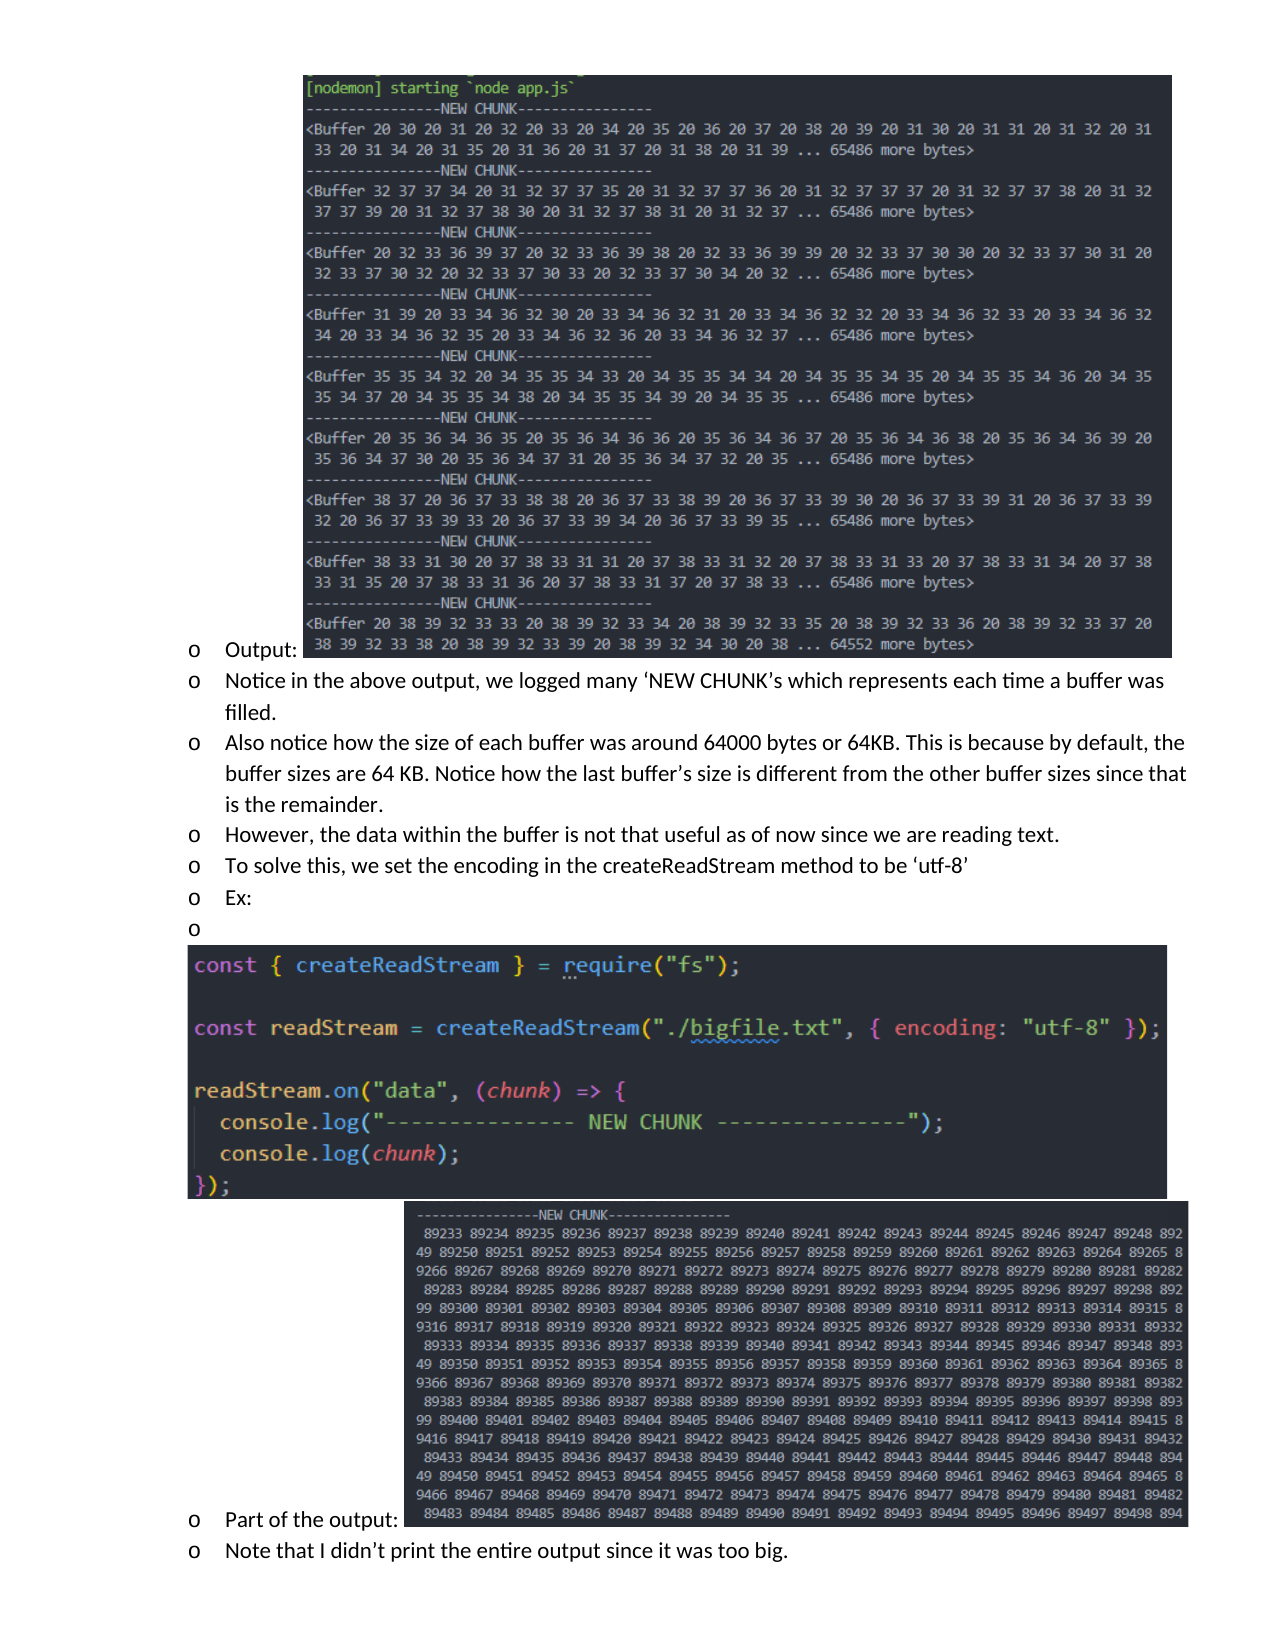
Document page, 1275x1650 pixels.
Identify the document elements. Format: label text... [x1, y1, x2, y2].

list Also notice how the size of each buffer was around 64000 bytes or 64KB. This is because by default, the buffer sizes are 64 KB. Notice how the last buffer’s size is different from the other buffer sizes since that is the remainder. [187, 728, 1200, 818]
picture [404, 1201, 1189, 1527]
list Note that I didn’t print the entire output since it was too big. [187, 1536, 1200, 1565]
list However, the data within the buffer is not that useful as of now since we are reading text. [187, 820, 1200, 849]
list To solve this, we set the encoding in the createReadStream method to be ‘utf-8’ [187, 851, 1200, 881]
list Notice in the above output, we logged many ‘NEW CHUNK’s which represents each time a buffer was filled. [187, 667, 1200, 726]
picture [303, 75, 1172, 658]
list Ex: [187, 883, 1200, 912]
picture [187, 945, 1168, 1199]
